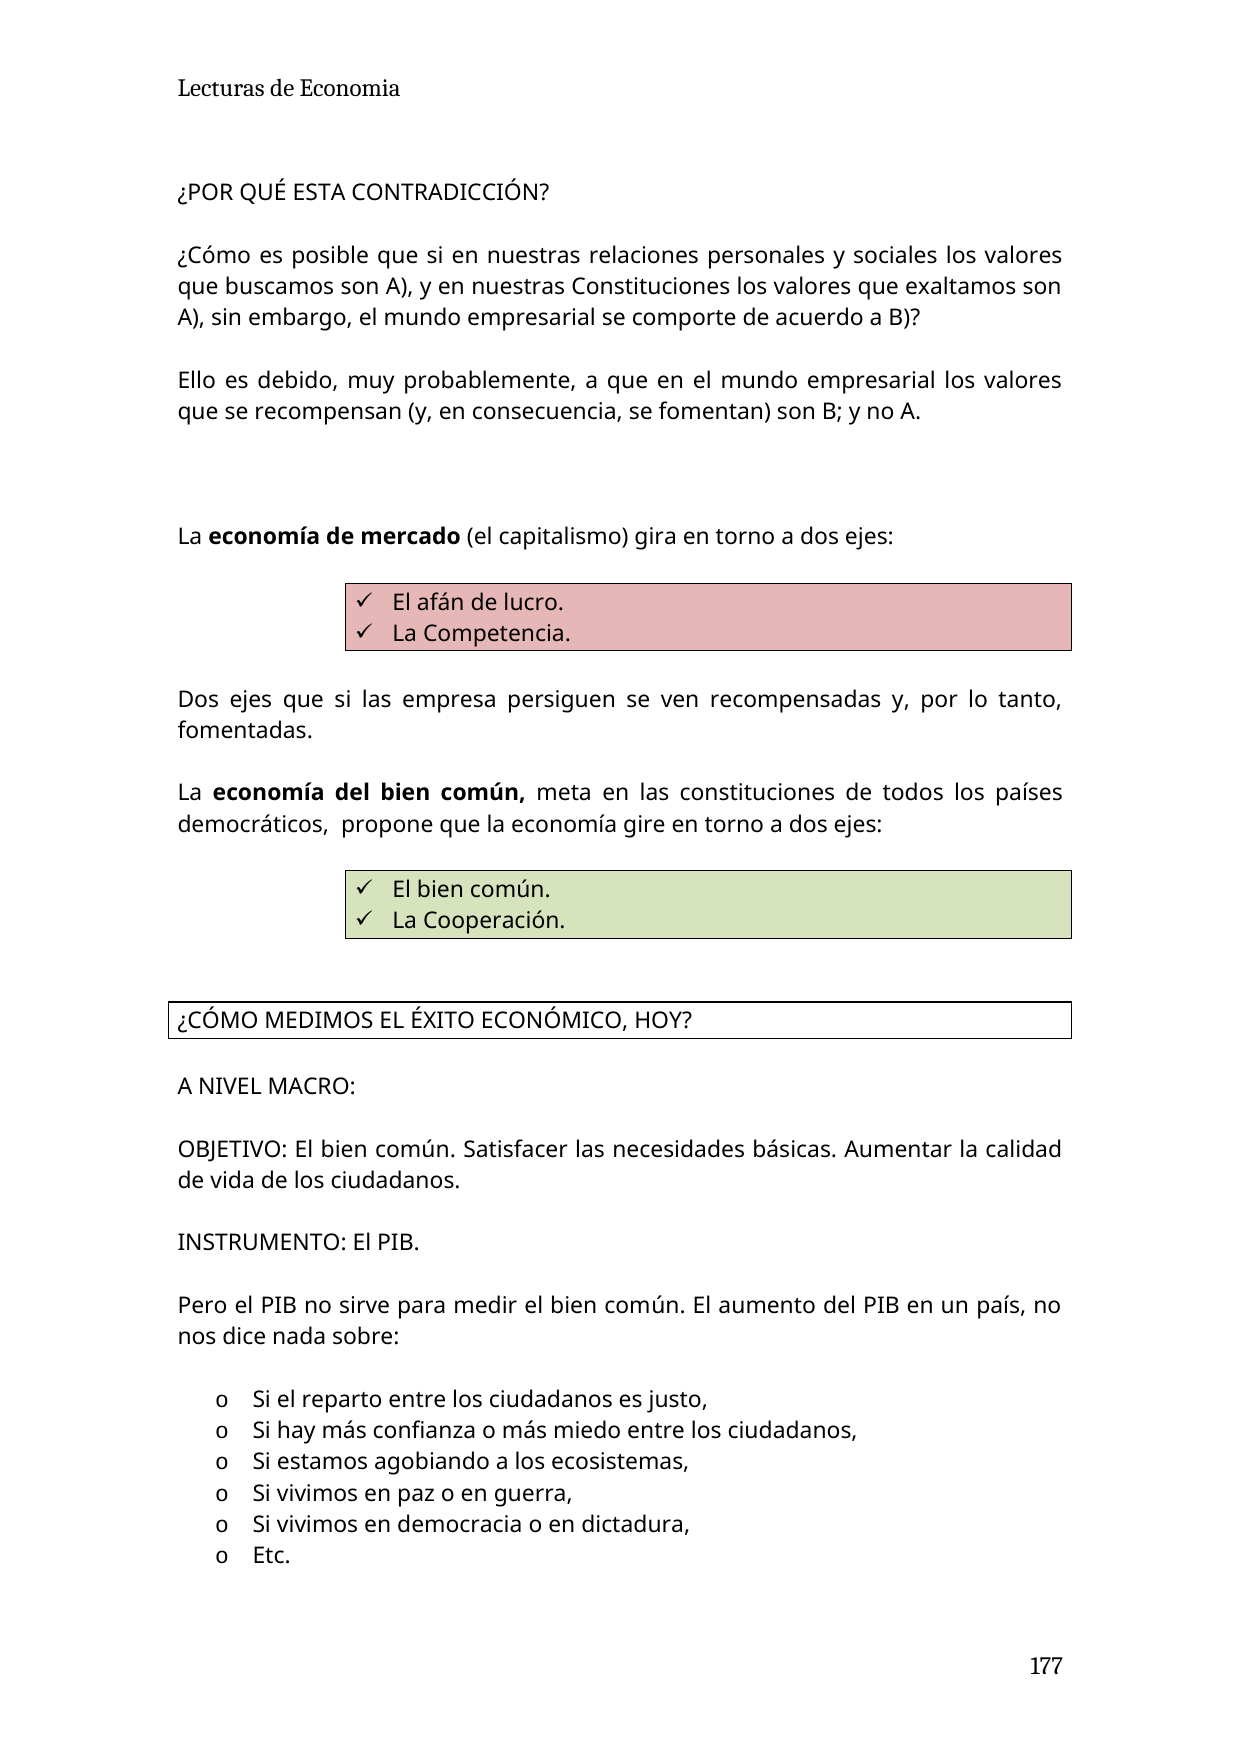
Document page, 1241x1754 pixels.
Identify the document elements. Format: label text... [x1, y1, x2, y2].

text OBJETIVO: El bien común. Satisfacer las necesidades básicas. Aumentar la calidad de vida de los ciudadanos. [177, 1133, 1063, 1195]
text INSTRUMENTO: El PIB. [177, 1226, 1063, 1258]
text La economía de mercado (el capitalismo) gira en torno a dos ejes: [177, 520, 1063, 551]
list La Competencia. [346, 614, 1071, 650]
list Si vivimos en paz o en guerra, [215, 1477, 1063, 1508]
list Si estamos agobiando a los ecosistemas, [215, 1445, 1063, 1477]
text Dos ejes que si las empresa persiguen se ven recompensadas y, por lo tanto, fomentadas. [177, 683, 1063, 745]
list Si vivimos en democracia o en dictadura, [215, 1508, 1063, 1539]
list La Cooperación. [346, 901, 1071, 938]
text Pero el PIB no sirve para medir el bien común. El aumento del PIB en un país, no nos dice nada sobre: [177, 1289, 1063, 1351]
list Etc. [215, 1539, 1063, 1571]
list El afán de lucro. [346, 584, 1071, 614]
text La economía del bien común, meta en las constituciones de todos los países democráticos, propone que la economía gire en torno a dos ejes: [177, 776, 1063, 839]
list El bien común. [346, 871, 1071, 901]
text ¿CÓMO MEDIMOS EL ÉXITO ECONÓMICO, HOY? [169, 1003, 1071, 1038]
text A NIVEL MACRO: [177, 1070, 1063, 1101]
text ¿Cómo es posible que si en nuestras relaciones personales y sociales los valores que buscamos son A), y en nuestras Constituciones los valores que exaltamos son A), sin embargo, el mundo empresarial se comporte de acuerdo a B)? [177, 239, 1063, 333]
list Si hay más confianza o más miedo entre los ciudadanos, [215, 1414, 1063, 1445]
text ¿POR QUÉ ESTA CONTRADICCIÓN? [177, 176, 1063, 208]
list Si el reparto entre los ciudadanos es justo, [215, 1383, 1063, 1414]
text Ello es debido, muy probablemente, a que en el mundo empresarial los valores que se recompensan (y, en consecuencia, se fomentan) son B; y no A. [177, 364, 1063, 426]
